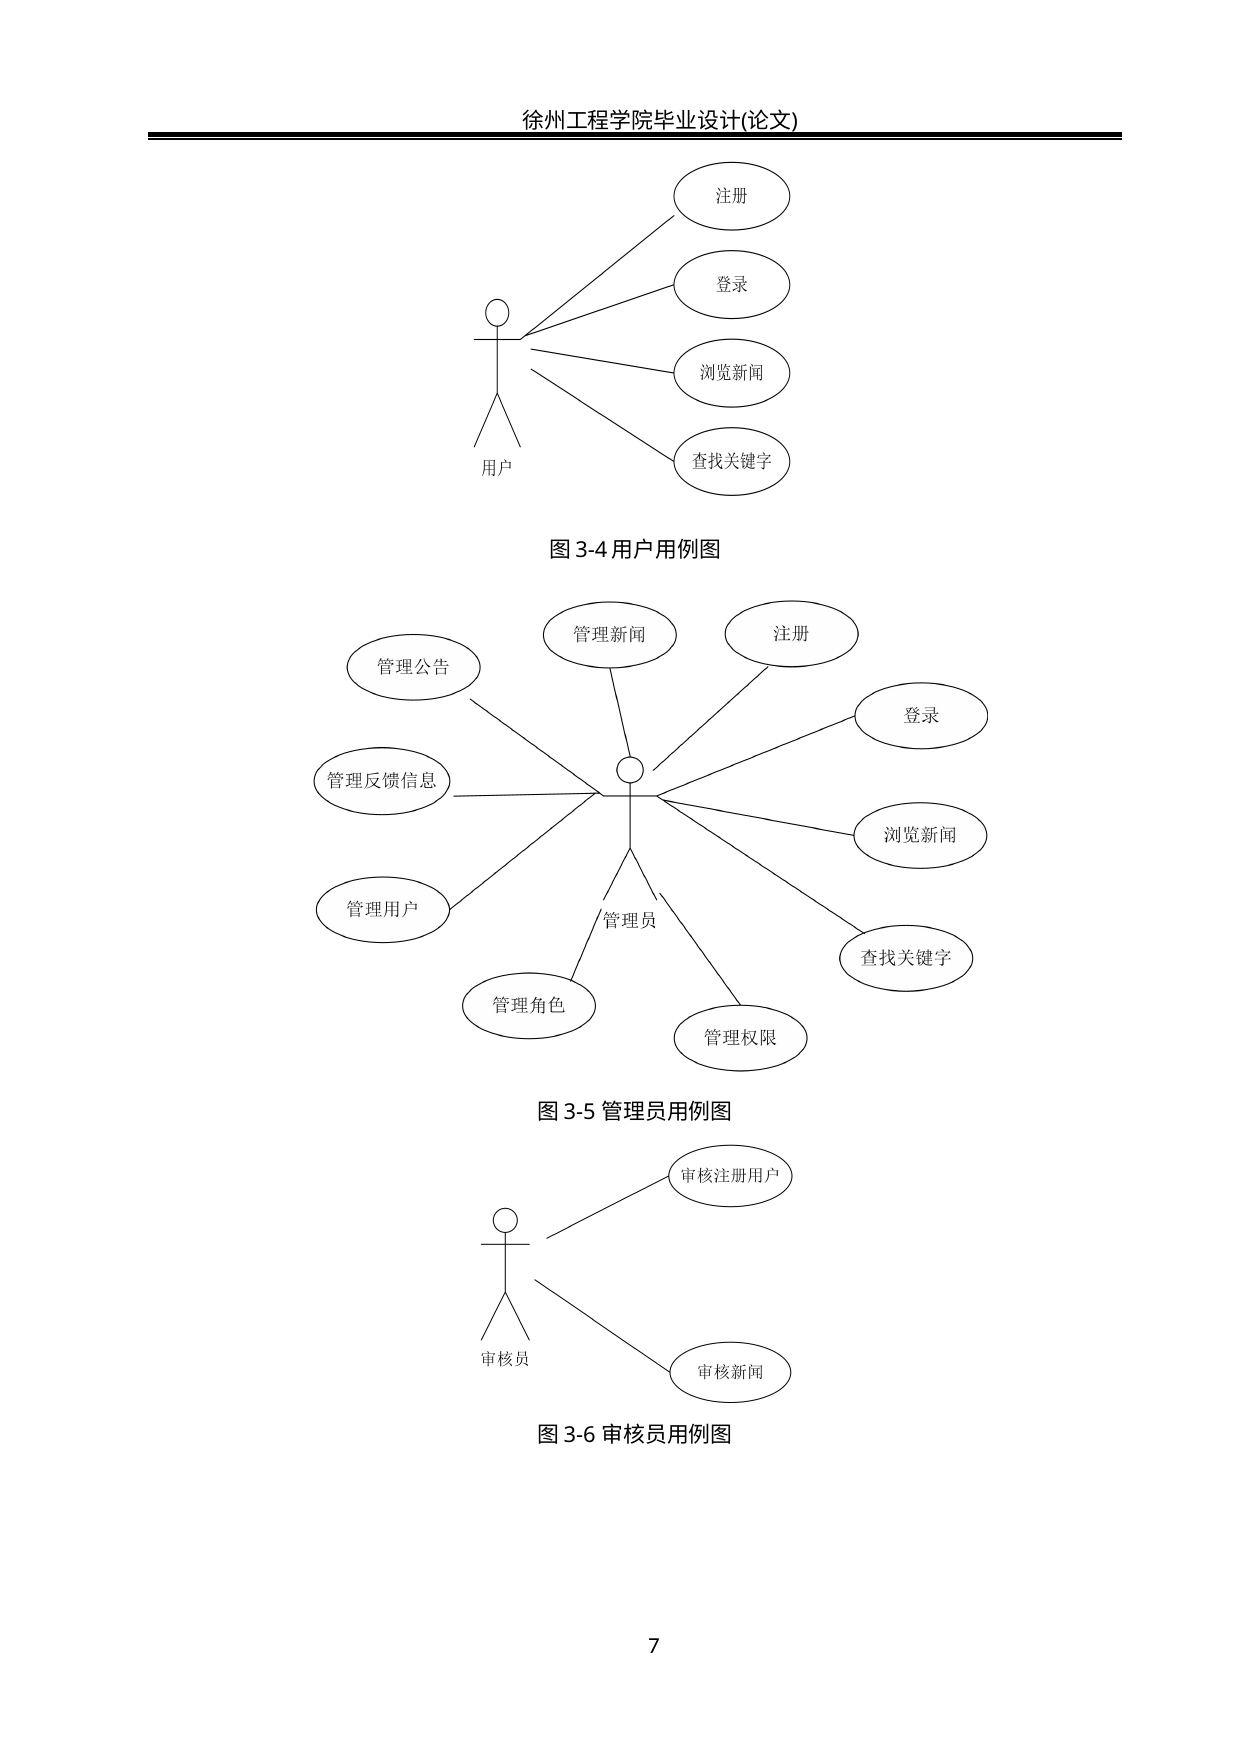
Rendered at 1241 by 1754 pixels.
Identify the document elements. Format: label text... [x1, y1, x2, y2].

text 图3-4用户用例图 [177, 532, 1093, 564]
picture [467, 147, 803, 527]
picture [281, 567, 989, 1089]
text 图3-5 管理员用例图 [177, 1094, 1092, 1126]
picture [473, 1133, 796, 1412]
text 图3-6 审核员用例图 [177, 1417, 1092, 1449]
